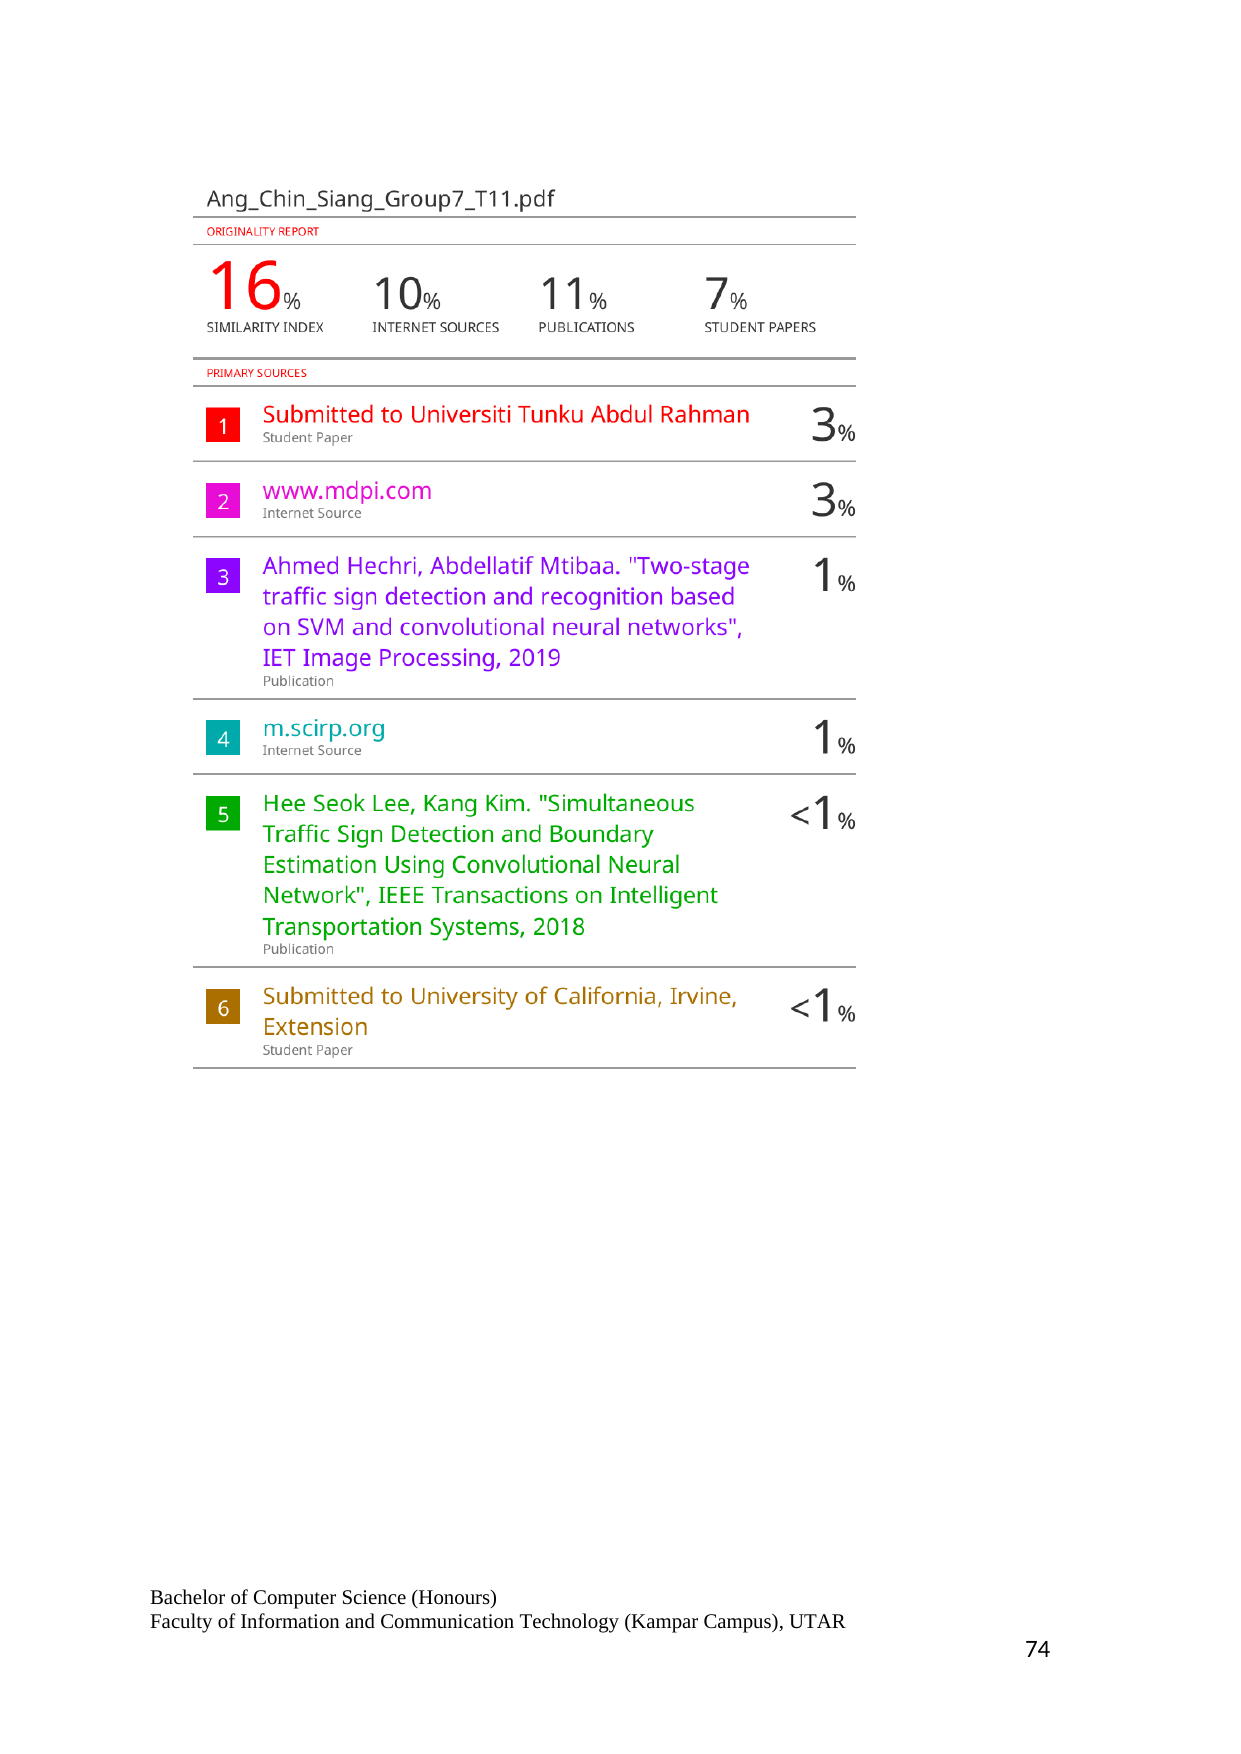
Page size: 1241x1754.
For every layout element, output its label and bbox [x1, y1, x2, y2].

picture [150, 150, 904, 1089]
